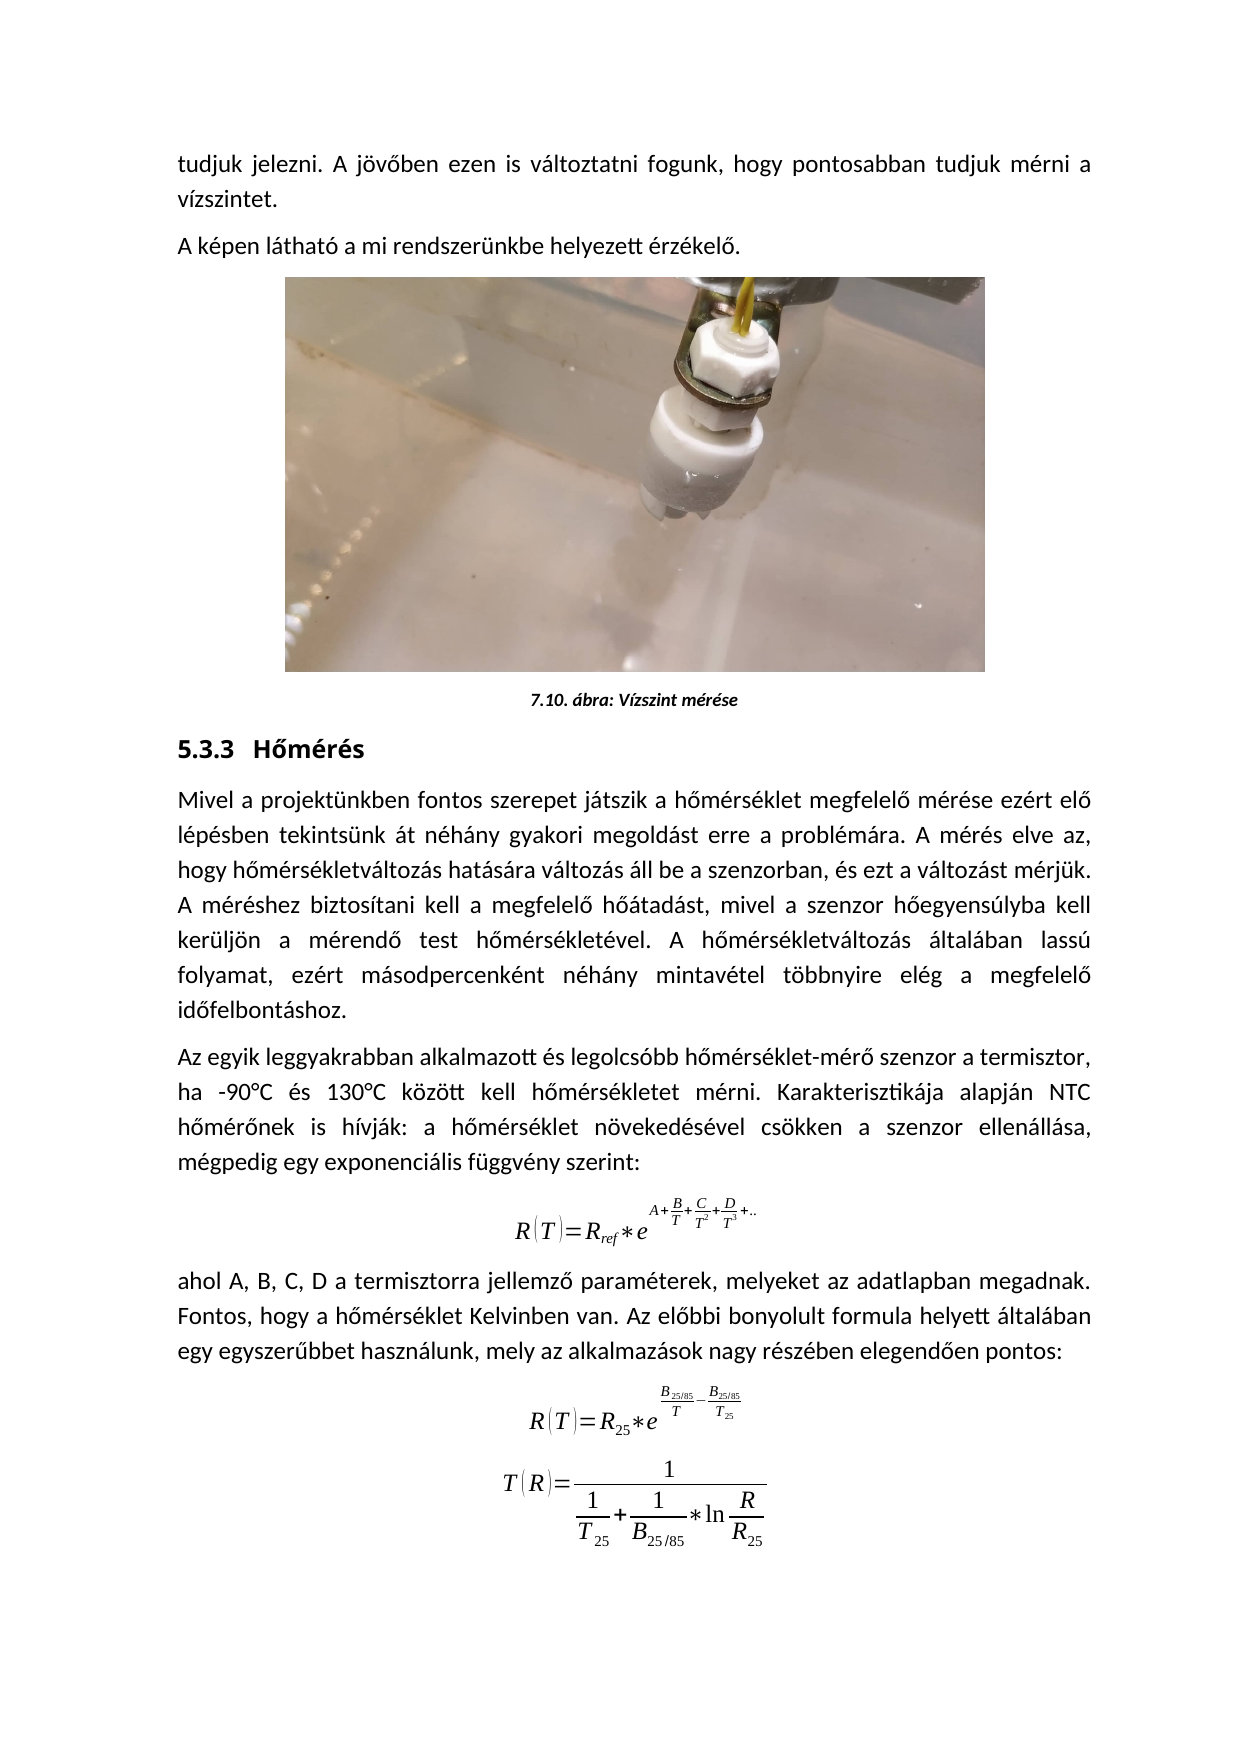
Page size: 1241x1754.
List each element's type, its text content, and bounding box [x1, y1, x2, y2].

text Mivel a projektünkben fontos szerepet játszik a hőmérséklet megfelelő mérése ezért elő lépésben tekintsünk át néhány gyakori megoldást erre a problémára. A mérés elve az, hogy hőmérsékletváltozás hatására változás áll be a szenzorban, és ezt a változást mérjük. A méréshez biztosítani kell a megfelelő hőátadást, mivel a szenzor hőegyensúlyba kell kerüljön a mérendő test hőmérsékletével. A hőmérsékletváltozás általában lassú folyamat, ezért másodpercenként néhány mintavétel többnyire elég a megfelelő időfelbontáshoz. [177, 784, 1092, 1024]
text Az egyik leggyakrabban alkalmazott és legolcsóbb hőmérséklet-mérő szenzor a termisztor, ha -90°C és 130°C között kell hőmérsékletet mérni. Karakterisztikája alapján NTC hőmérőnek is hívják: a hőmérséklet növekedésével csökken a szenzor ellenállása, mégpedig egy exponenciális függvény szerint: [177, 1041, 1092, 1177]
text ahol A, B, C, D a termisztorra jellemző paraméterek, melyeket az adatlapban megadnak. Fontos, hogy a hőmérséklet Kelvinben van. Az előbbi bonyolult formula helyett általában egy egyszerűbbet használunk, mely az alkalmazások nagy részében elegendően pontos: [177, 1265, 1092, 1365]
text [177, 148, 1092, 213]
text A képen látható a mi rendszerünkbe helyezett érzékelő. [177, 230, 1092, 261]
picture [285, 277, 985, 672]
subtitle Hőmérés [177, 732, 1092, 766]
